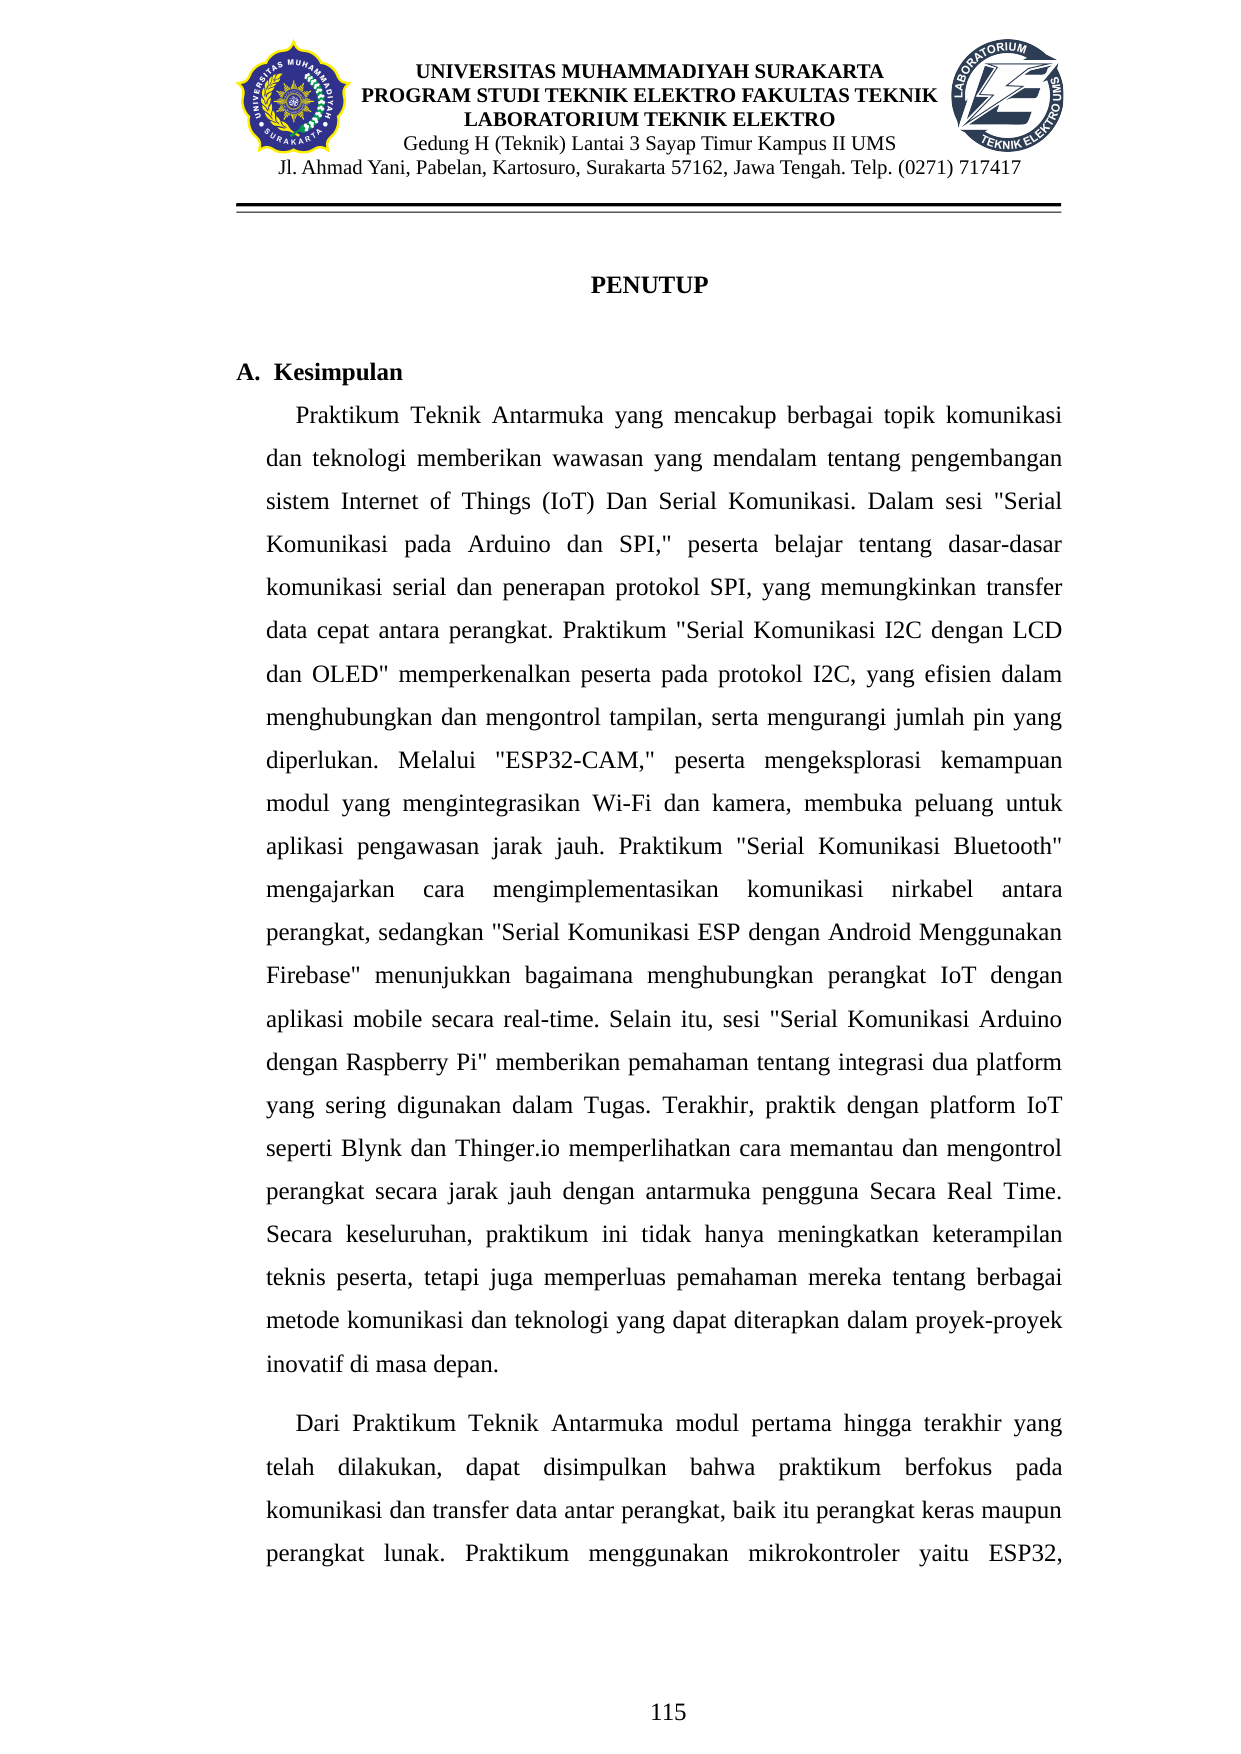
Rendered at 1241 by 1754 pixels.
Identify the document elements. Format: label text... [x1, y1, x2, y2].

picture [951, 39, 1064, 152]
text PENUTUP [236, 271, 1063, 299]
text Praktikum Teknik Antarmuka yang mencakup berbagai topik komunikasi dan teknologi memberikan wawasan yang mendalam tentang pengembangan sistem Internet of Things (IoT) Dan Serial Komunikasi. Dalam sesi "Serial Komunikasi pada Arduino dan SPI," peserta belajar tentang dasar-dasar komunikasi serial dan penerapan protokol SPI, yang memungkinkan transfer data cepat antara perangkat. Praktikum "Serial Komunikasi I2C dengan LCD dan OLED" memperkenalkan peserta pada protokol I2C, yang efisien dalam menghubungkan dan mengontrol tampilan, serta mengurangi jumlah pin yang diperlukan. Melalui "ESP32-CAM," peserta mengeksplorasi kemampuan modul yang mengintegrasikan Wi-Fi dan kamera, membuka peluang untuk aplikasi pengawasan jarak jauh. Praktikum "Serial Komunikasi Bluetooth" mengajarkan cara mengimplementasikan komunikasi nirkabel antara perangkat, sedangkan "Serial Komunikasi ESP dengan Android Menggunakan Firebase" menunjukkan bagaimana menghubungkan perangkat IoT dengan aplikasi mobile secara real-time. Selain itu, sesi "Serial Komunikasi Arduino dengan Raspberry Pi" memberikan pemahaman tentang integrasi dua platform yang sering digunakan dalam Tugas. Terakhir, praktik dengan platform IoT seperti Blynk dan Thinger.io memperlihatkan cara memantau dan mengontrol perangkat secara jarak jauh dengan antarmuka pengguna Secara Real Time. Secara keseluruhan, praktikum ini tidak hanya meningkatkan keterampilan teknis peserta, tetapi juga memperluas pemahaman mereka tentang berbagai metode komunikasi dan teknologi yang dapat diterapkan dalam proyek-proyek inovatif di masa depan. [266, 400, 1063, 1377]
list Kesimpulan [236, 357, 1063, 386]
picture [231, 33, 356, 159]
